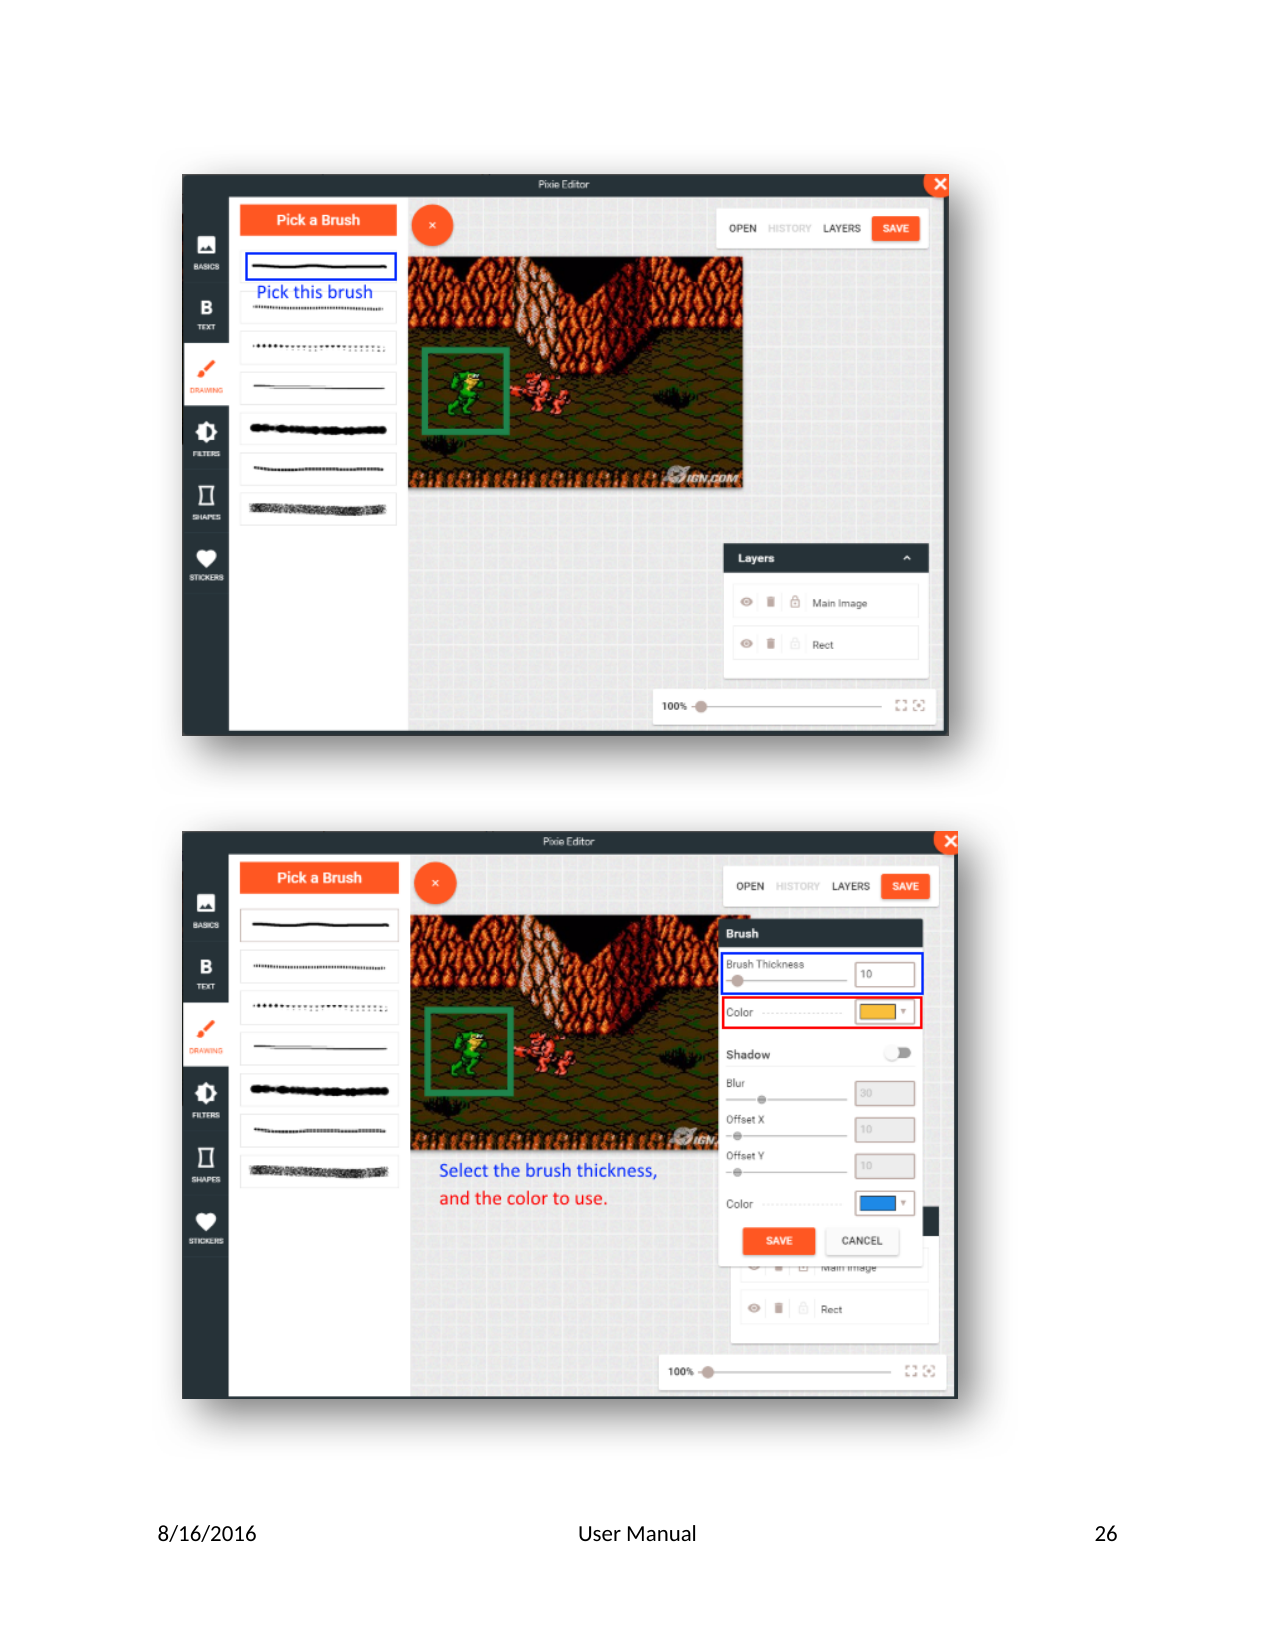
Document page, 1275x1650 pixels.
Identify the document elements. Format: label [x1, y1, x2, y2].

picture [182, 174, 949, 736]
picture [182, 831, 958, 1399]
